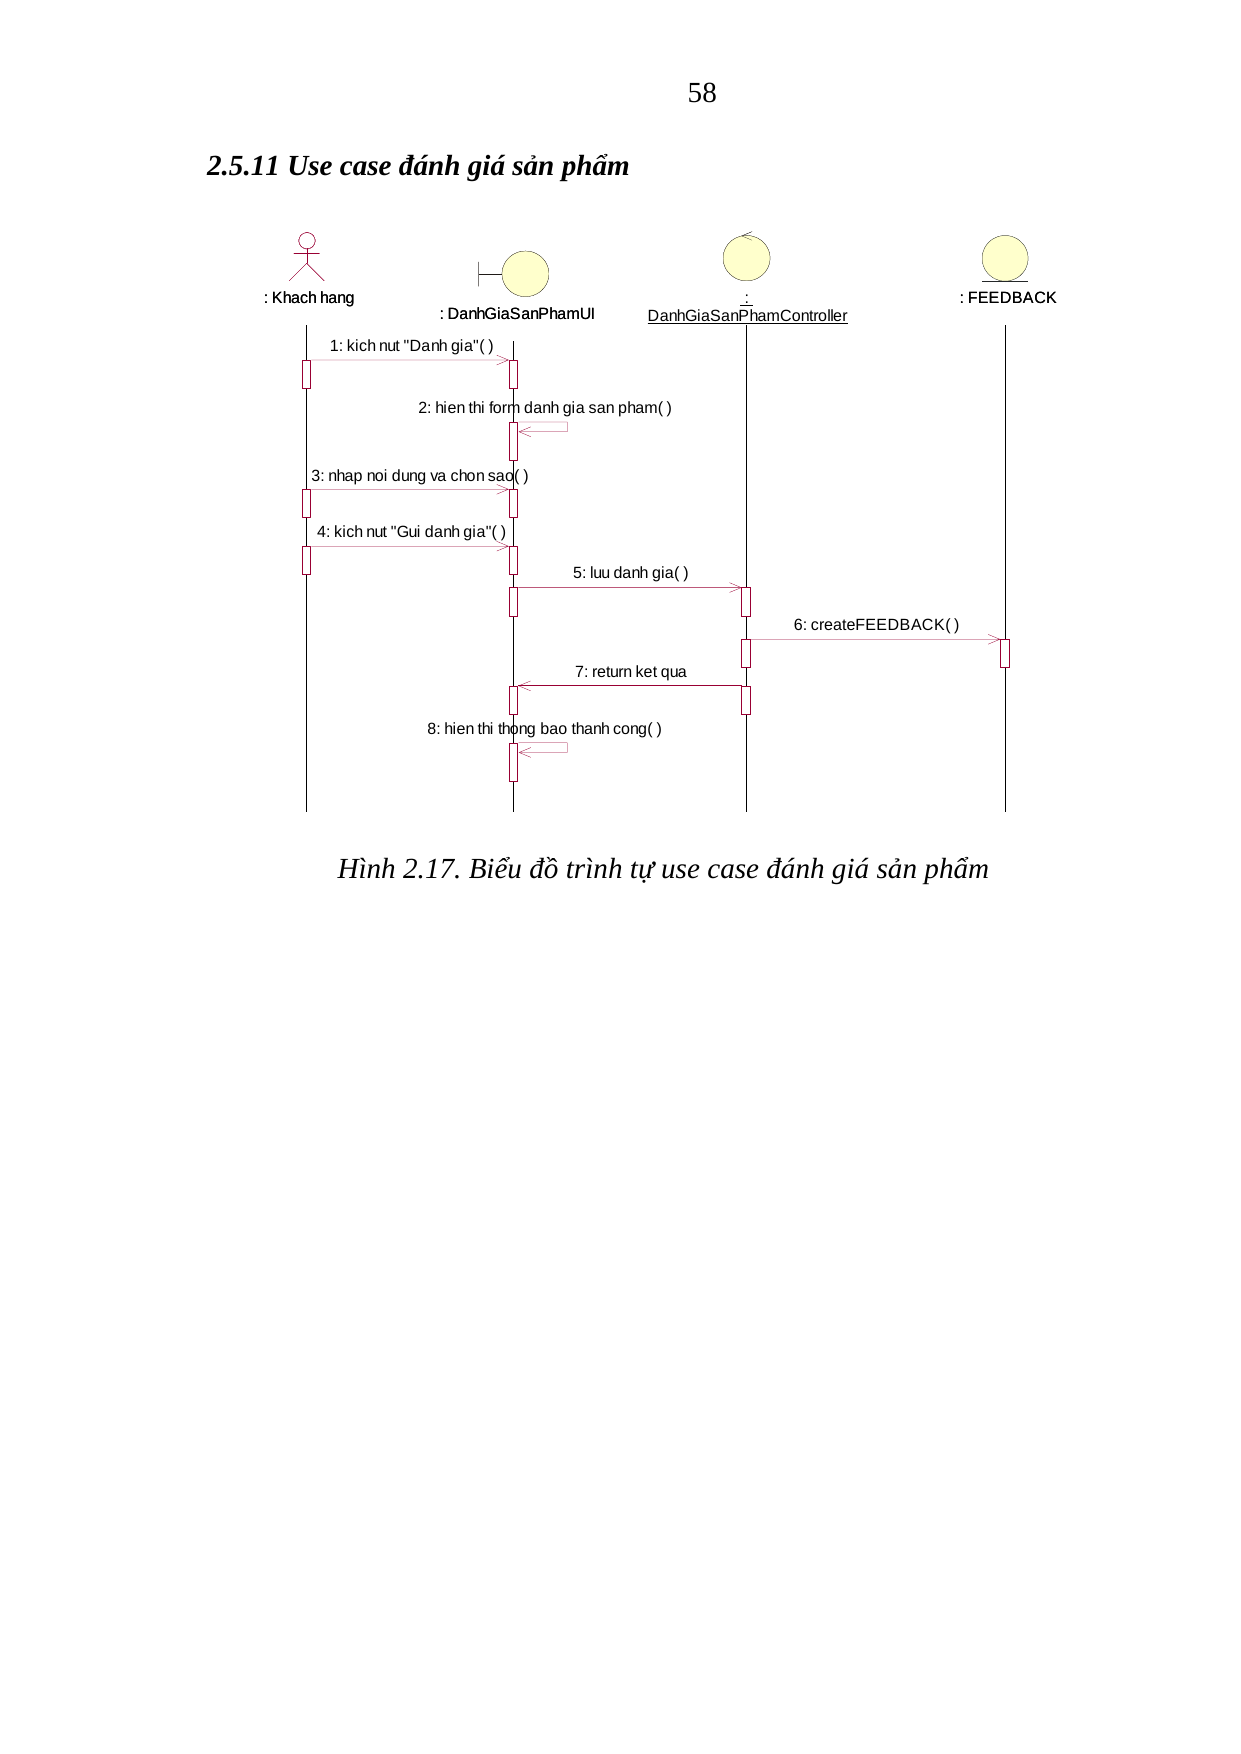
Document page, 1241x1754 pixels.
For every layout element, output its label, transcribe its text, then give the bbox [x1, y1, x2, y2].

subtitle Use case đánh giá sản phẩm [207, 148, 1122, 181]
text Hình .. Biểu đồ trình tự use case đánh giá sản phẩm [207, 851, 1122, 884]
